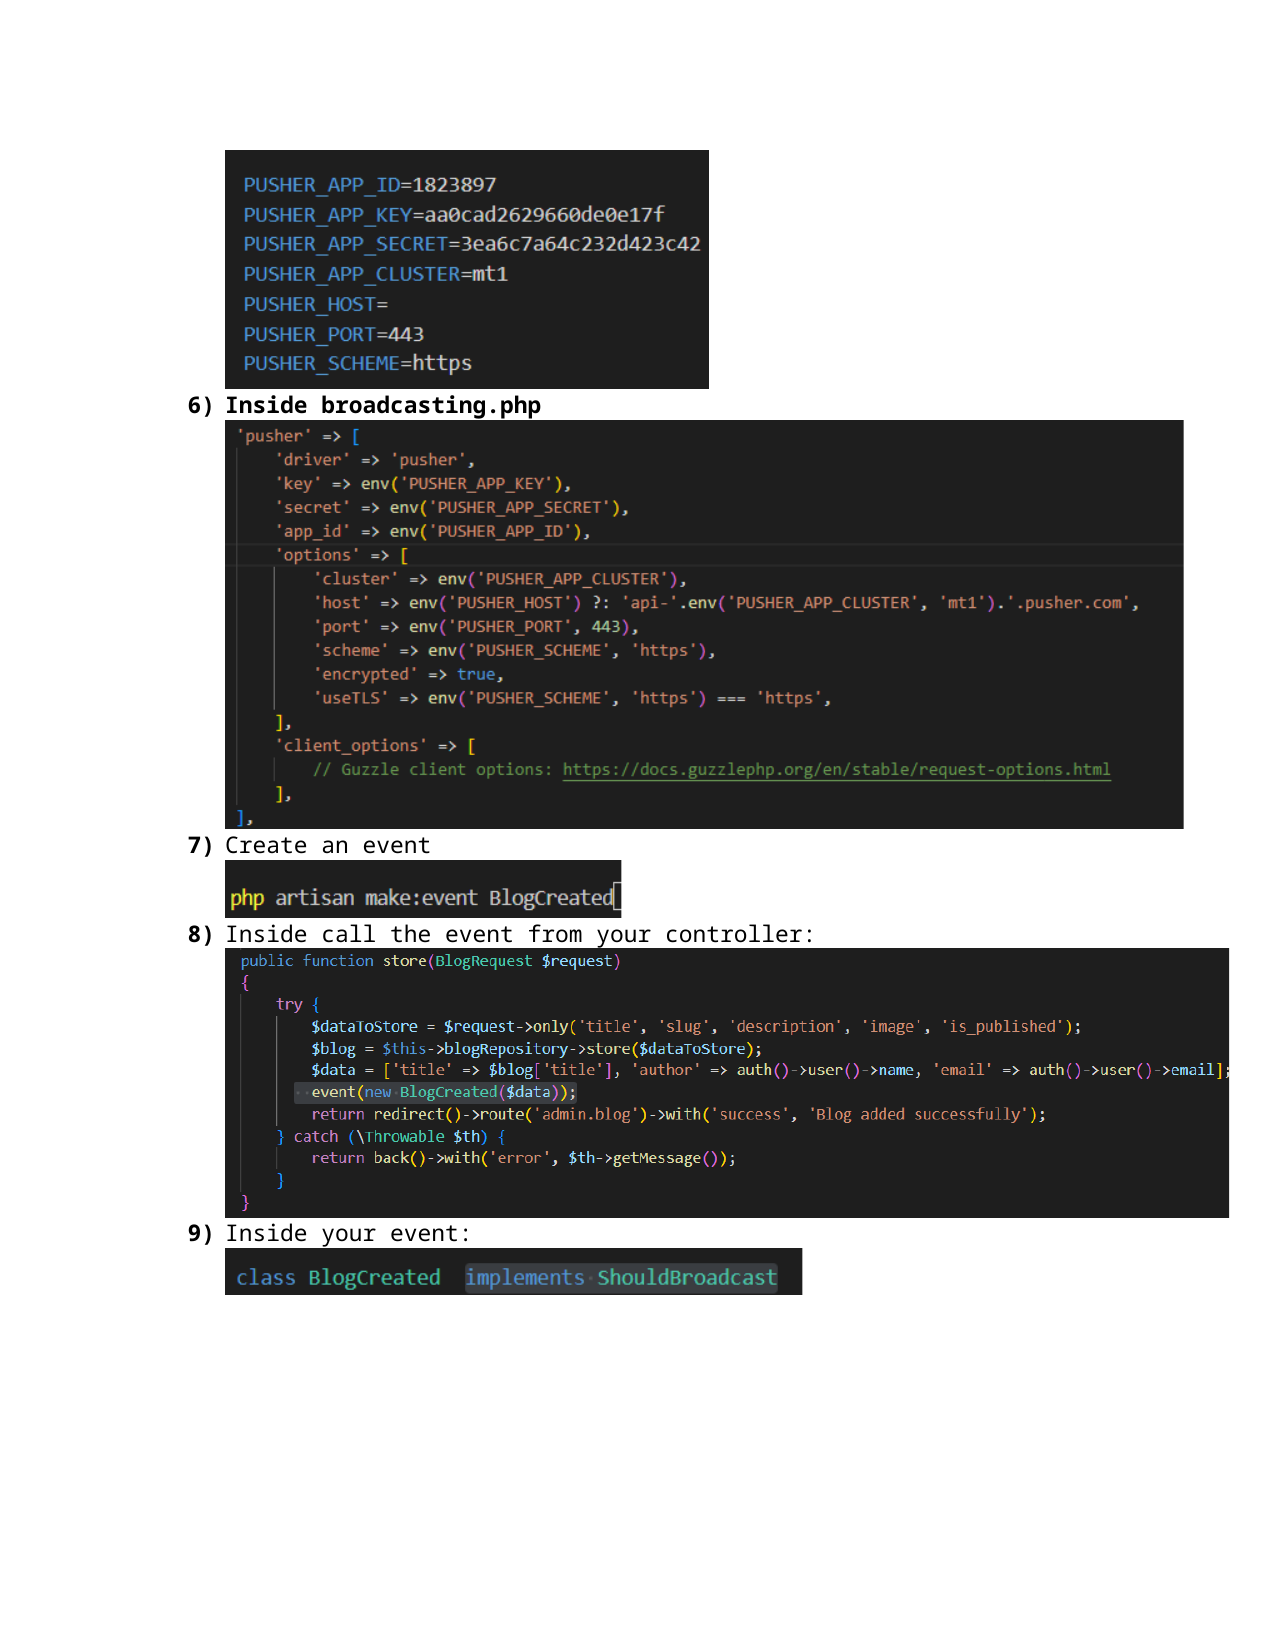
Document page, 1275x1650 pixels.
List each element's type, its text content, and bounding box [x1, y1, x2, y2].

list Inside call the event from your controller: [187, 917, 1125, 949]
list Inside your event: [187, 1217, 1125, 1248]
picture [225, 1248, 803, 1295]
picture [225, 948, 1230, 1218]
picture [225, 420, 1184, 829]
list Inside broadcasting.php [187, 389, 1125, 420]
picture [225, 860, 622, 918]
list Create an event [187, 829, 1125, 860]
picture [225, 150, 709, 389]
